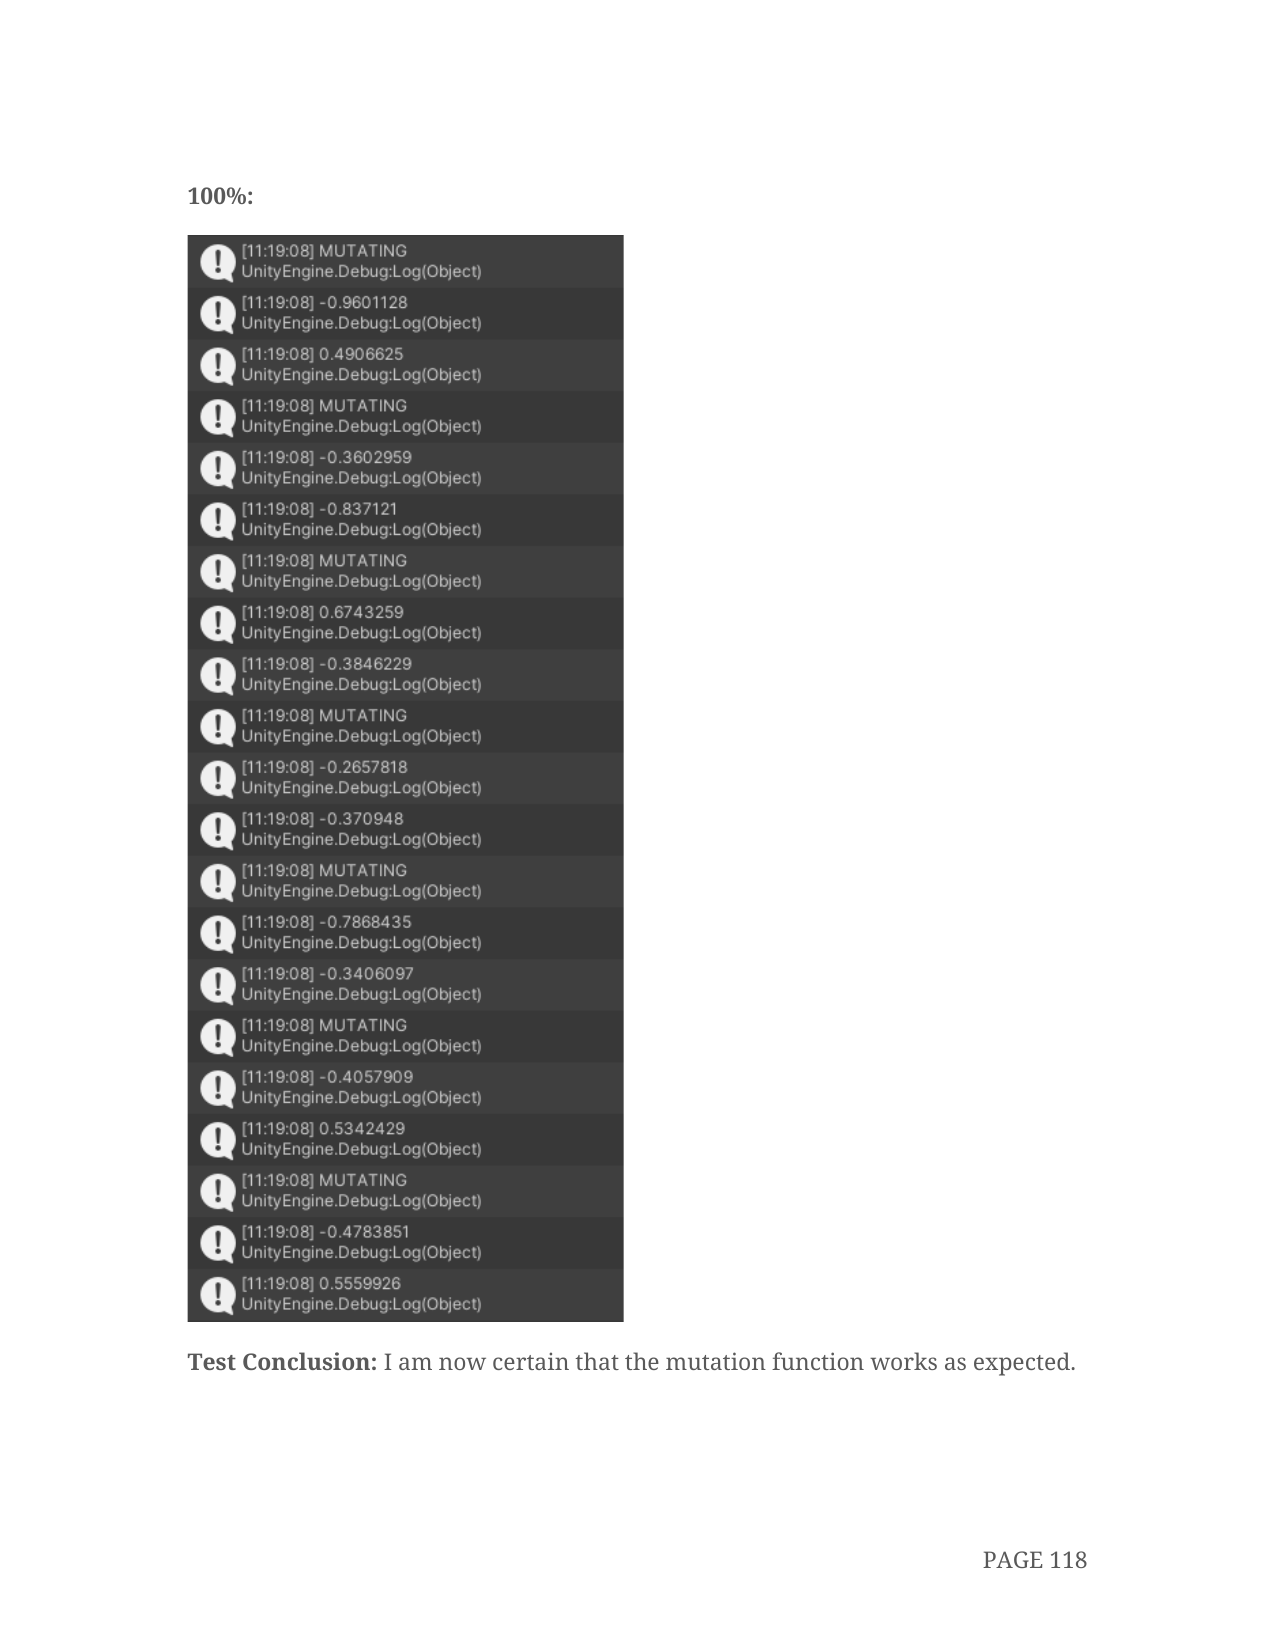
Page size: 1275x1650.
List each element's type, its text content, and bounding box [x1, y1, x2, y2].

picture [187, 235, 624, 1322]
text 100%: [187, 180, 1087, 211]
text Test Conclusion: I am now certain that the mutation function works as expected. [187, 1346, 1087, 1377]
